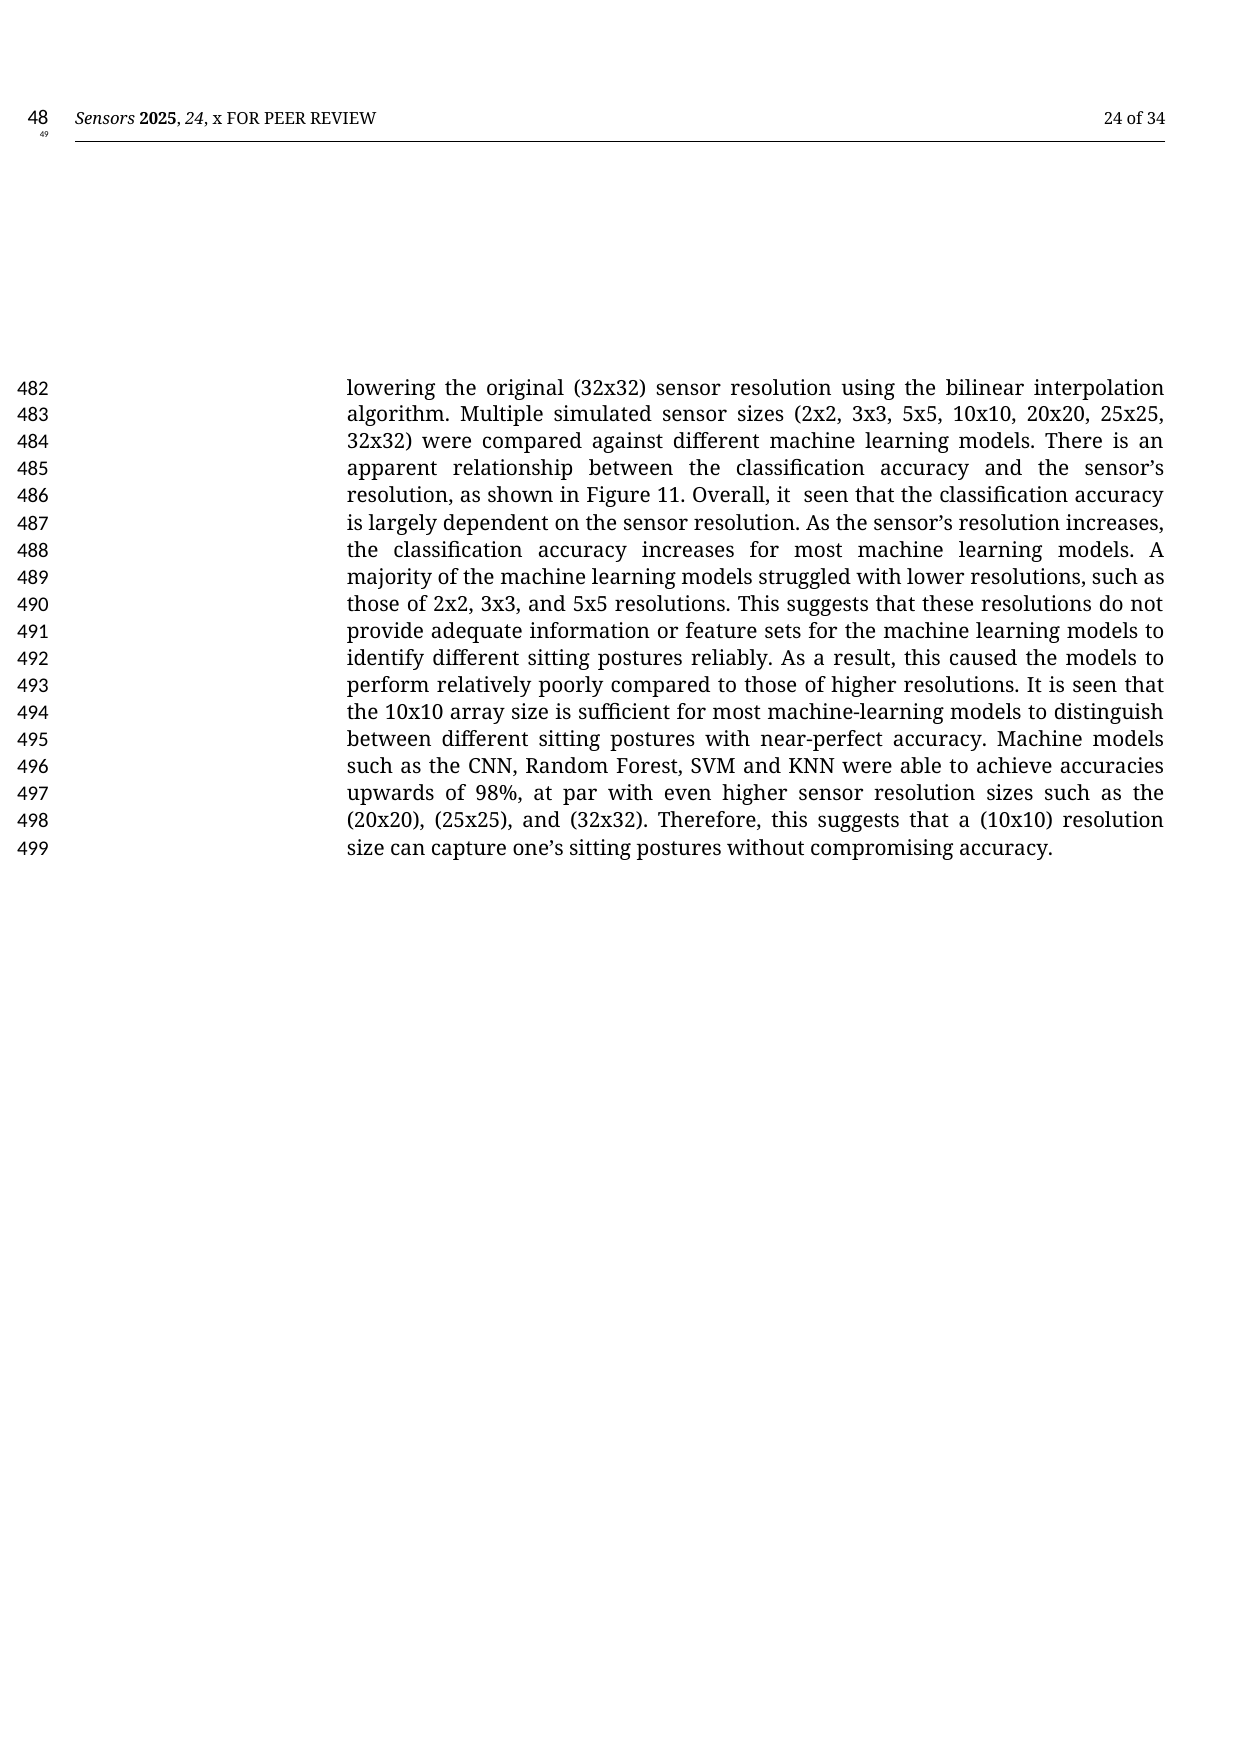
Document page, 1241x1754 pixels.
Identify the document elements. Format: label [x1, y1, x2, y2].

text [347, 374, 1165, 861]
